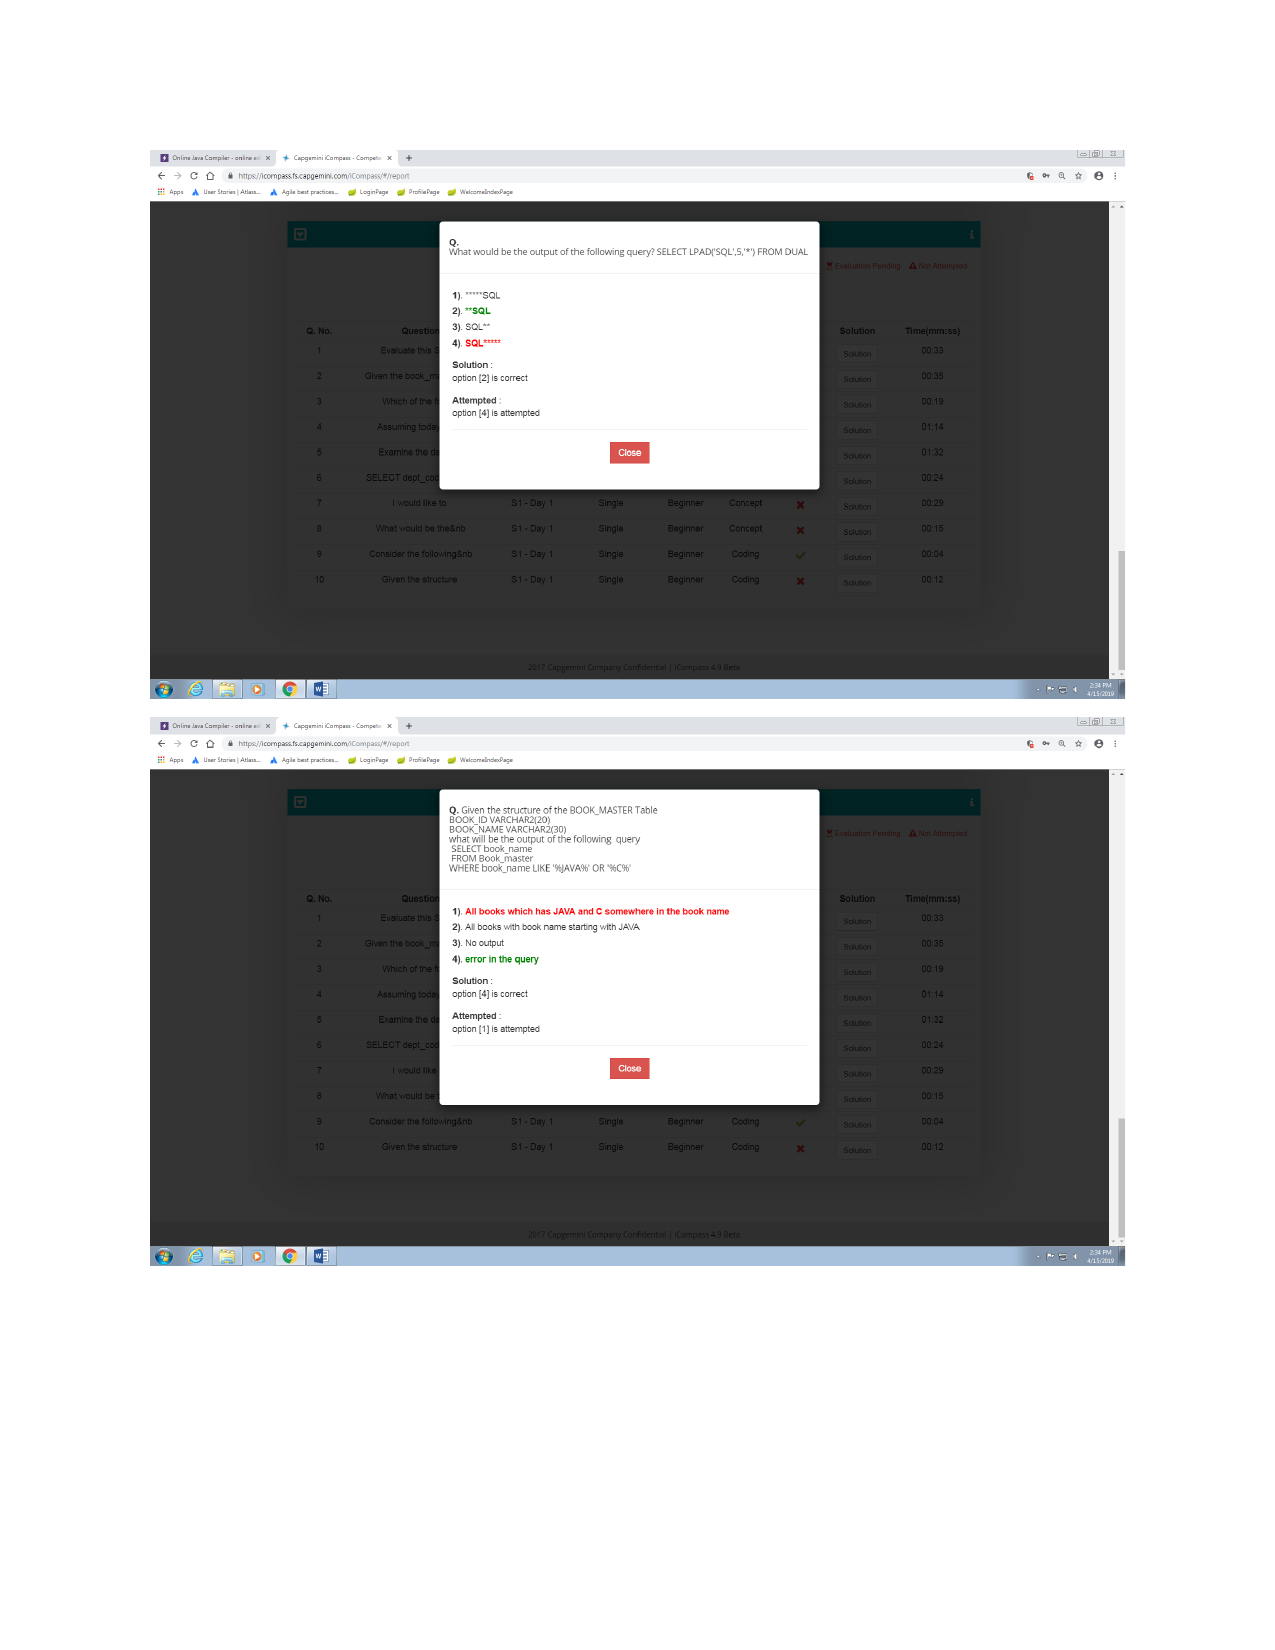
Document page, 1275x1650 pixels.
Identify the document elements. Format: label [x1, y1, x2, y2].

picture [150, 717, 1125, 1266]
picture [150, 150, 1125, 699]
